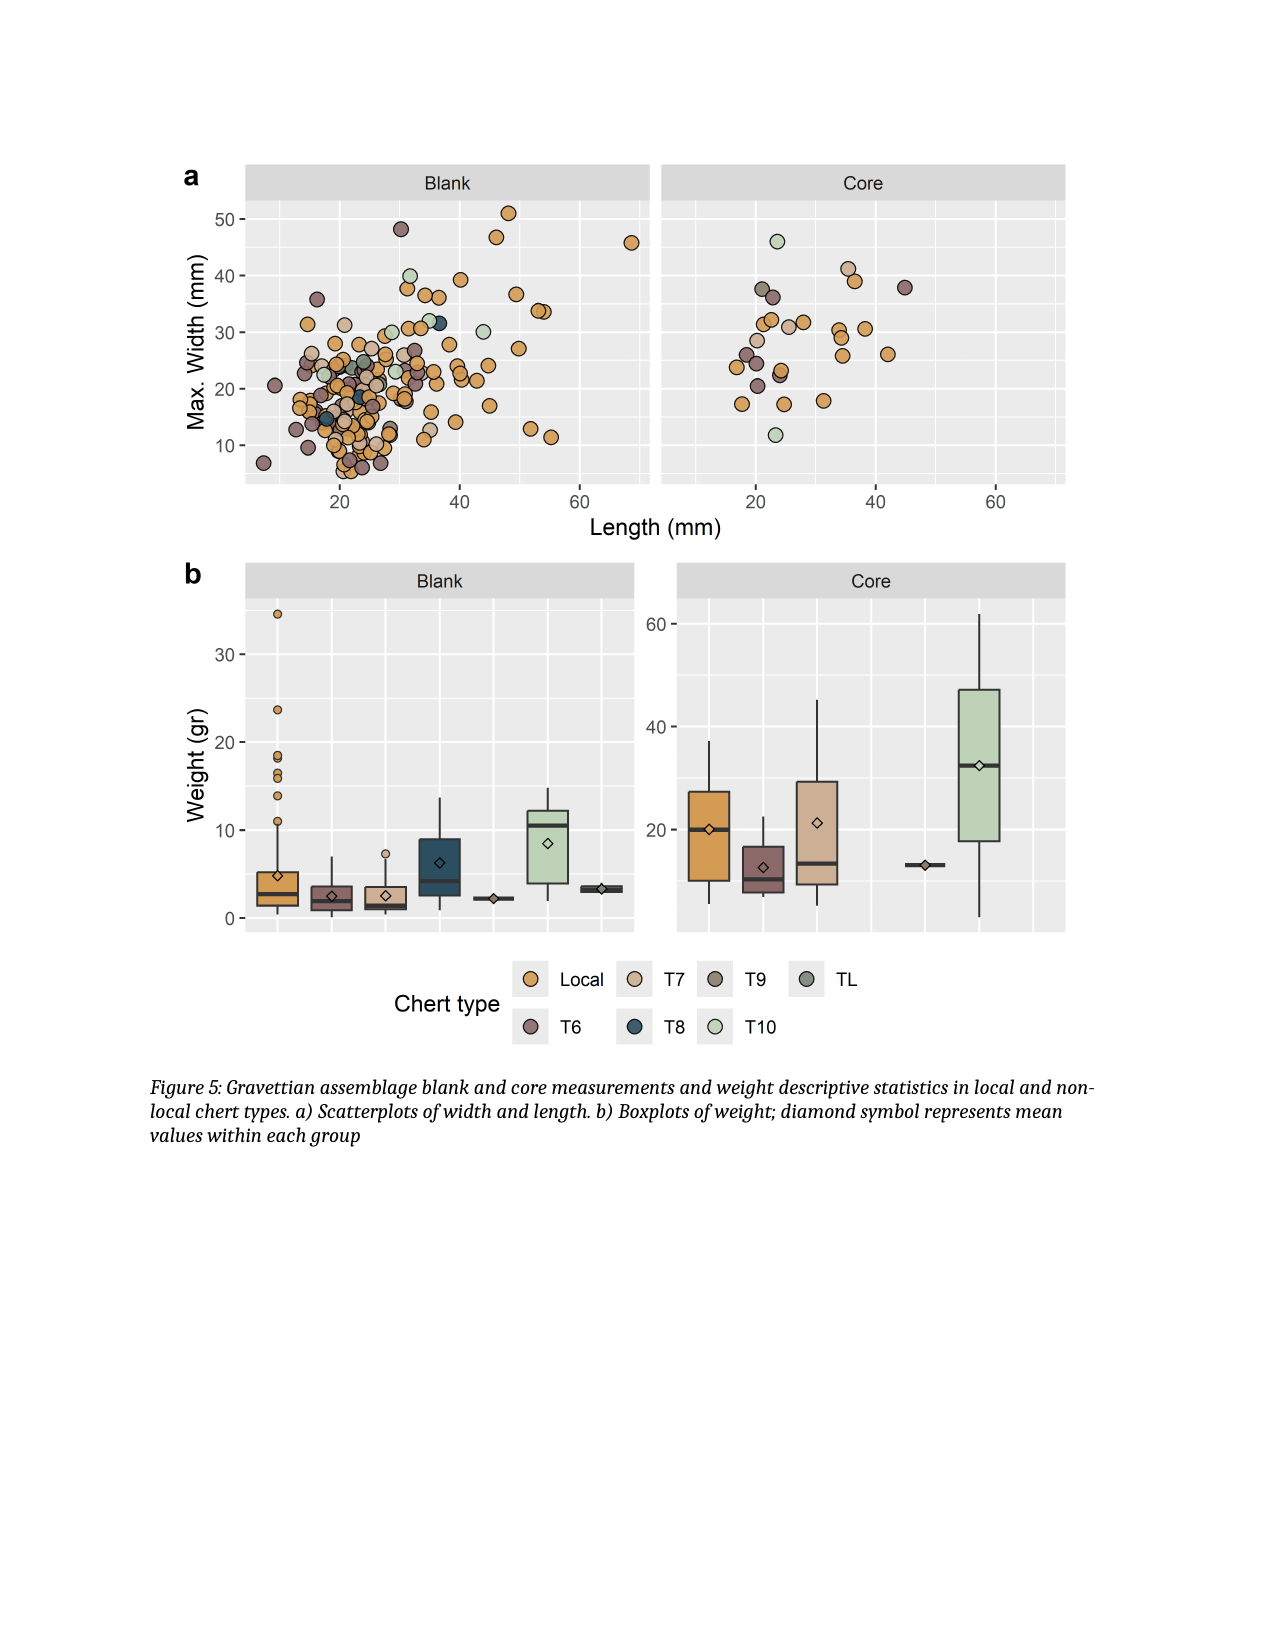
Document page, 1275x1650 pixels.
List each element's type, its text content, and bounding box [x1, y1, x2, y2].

table_header Figure 5: Gravettian assemblage blank and core measurements and weight descriptive statistics in local and non-local chert types. a) Scatterplots of width and length. b) Boxplots of weight; diamond symbol represents mean values within each group [139, 150, 1114, 1160]
picture [175, 153, 1077, 1056]
